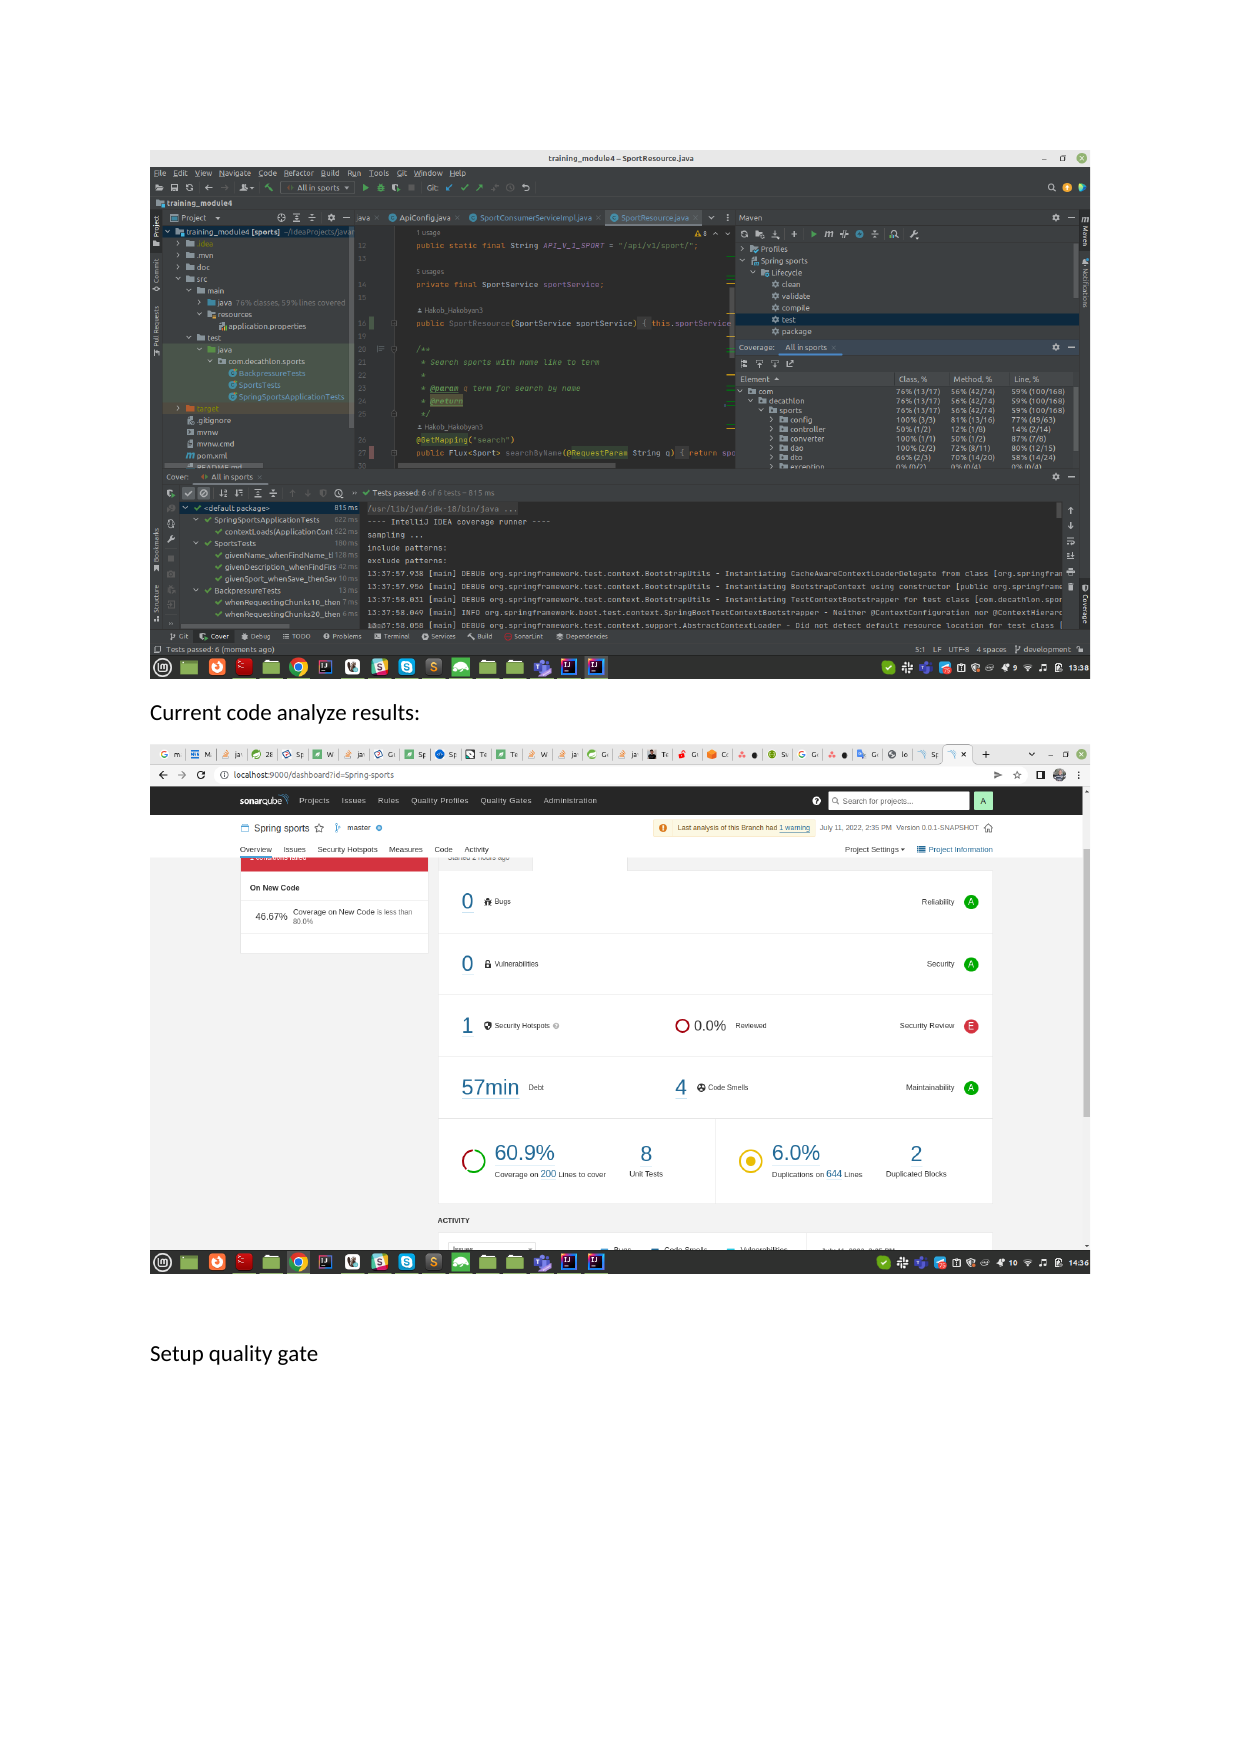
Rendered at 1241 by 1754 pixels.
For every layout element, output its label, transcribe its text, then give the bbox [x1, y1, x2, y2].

picture [150, 150, 1091, 679]
picture [150, 744, 1091, 1274]
text Setup quality gate [150, 1339, 1090, 1367]
text Current code analyze results: [150, 698, 1090, 726]
